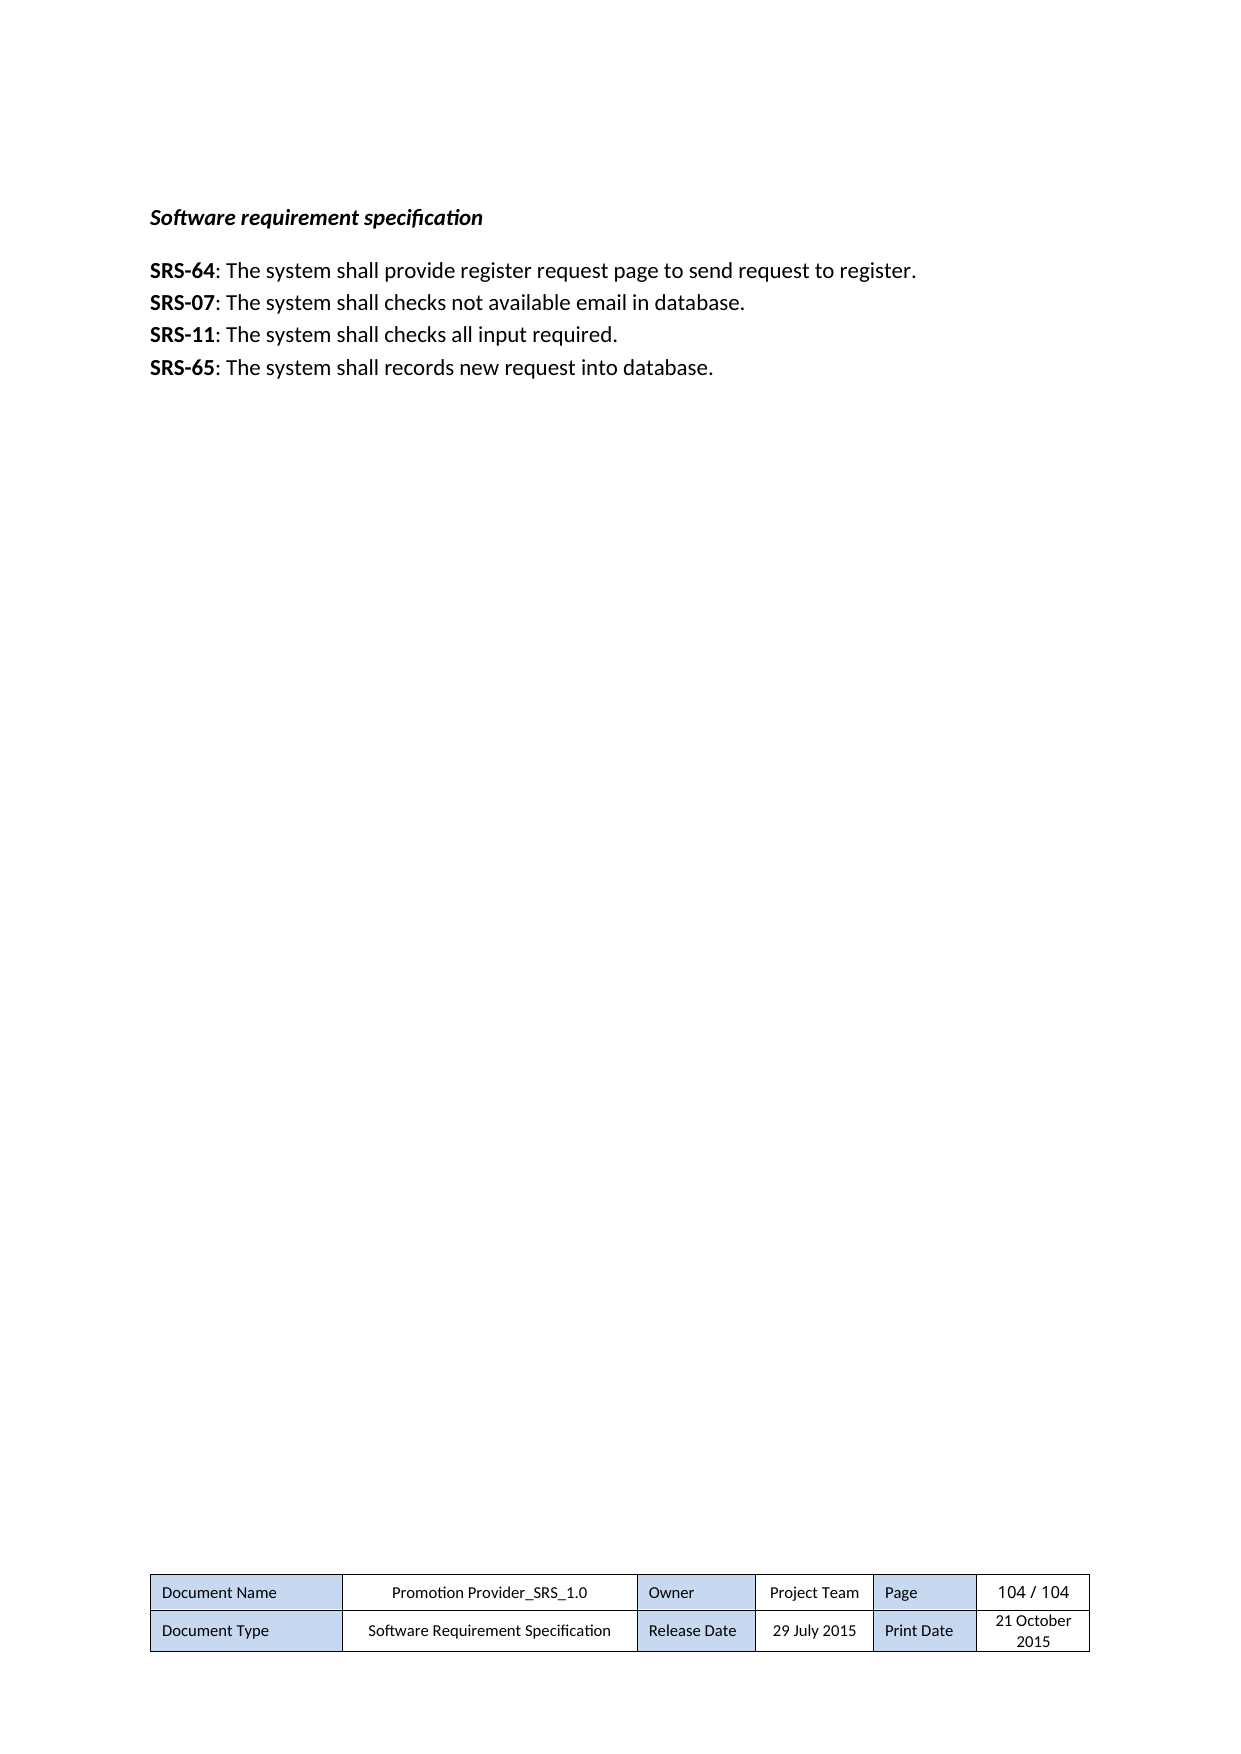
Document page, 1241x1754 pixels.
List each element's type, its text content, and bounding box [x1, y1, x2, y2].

text Software requirement specification [150, 203, 1090, 231]
text SRS-64: The system shall provide register request page to send request to register. SRS-07: The system shall checks not available email in database. SRS-11: The system shall checks all input required. SRS-65: The system shall records new request into database. [150, 256, 1090, 381]
